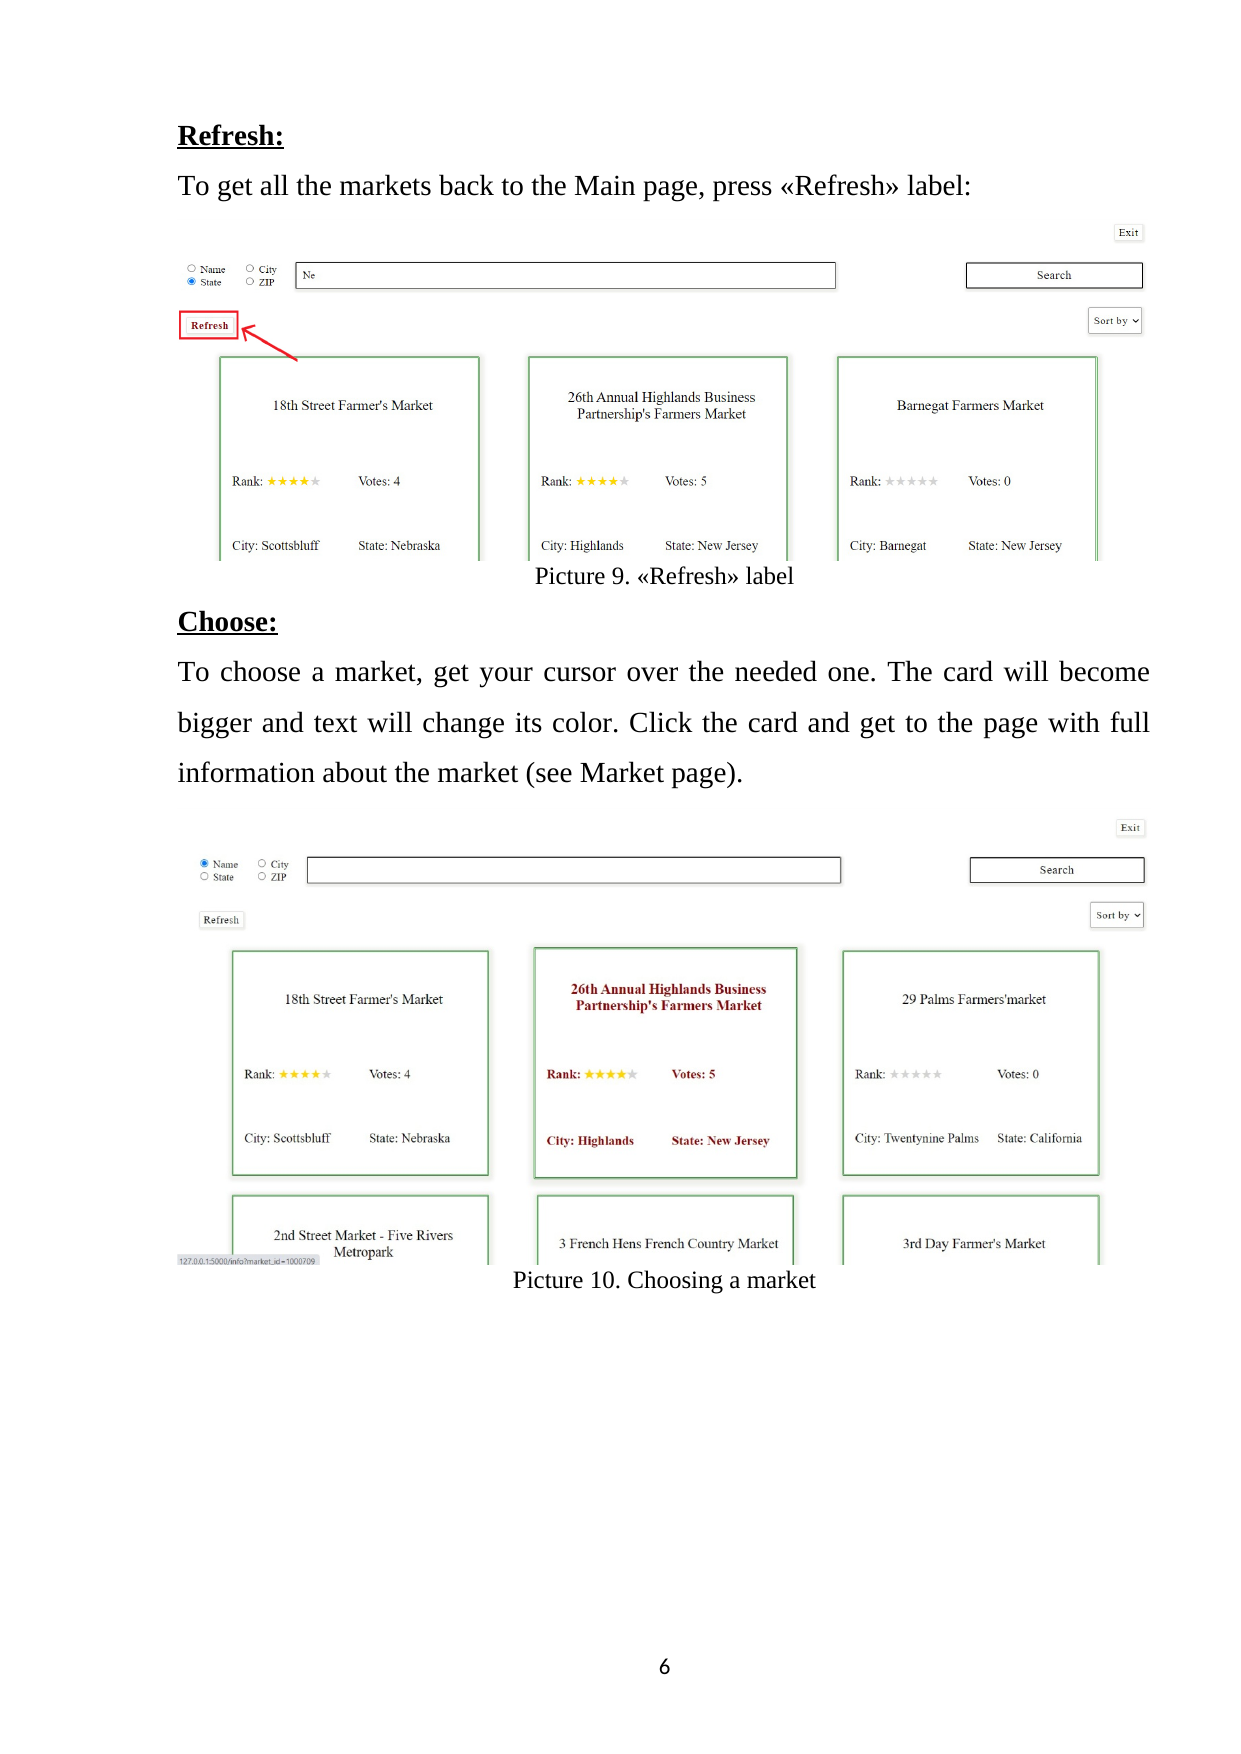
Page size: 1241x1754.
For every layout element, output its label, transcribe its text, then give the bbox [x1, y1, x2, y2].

subtitle Refresh: [177, 118, 1152, 152]
subtitle Choose: [177, 604, 1152, 638]
text Picture 9. «Refresh» label [177, 561, 1152, 590]
text To get all the markets back to the Main page, press «Refresh» label: [177, 168, 1152, 202]
text To choose a market, get your cursor over the needed one. The card will become bigger and text will change its color. Click the card and get to the page with full information about the market (see Market page). [177, 654, 1152, 789]
picture [177, 218, 1148, 561]
picture [177, 805, 1151, 1265]
text Picture 10. Choosing a market [177, 1265, 1152, 1293]
